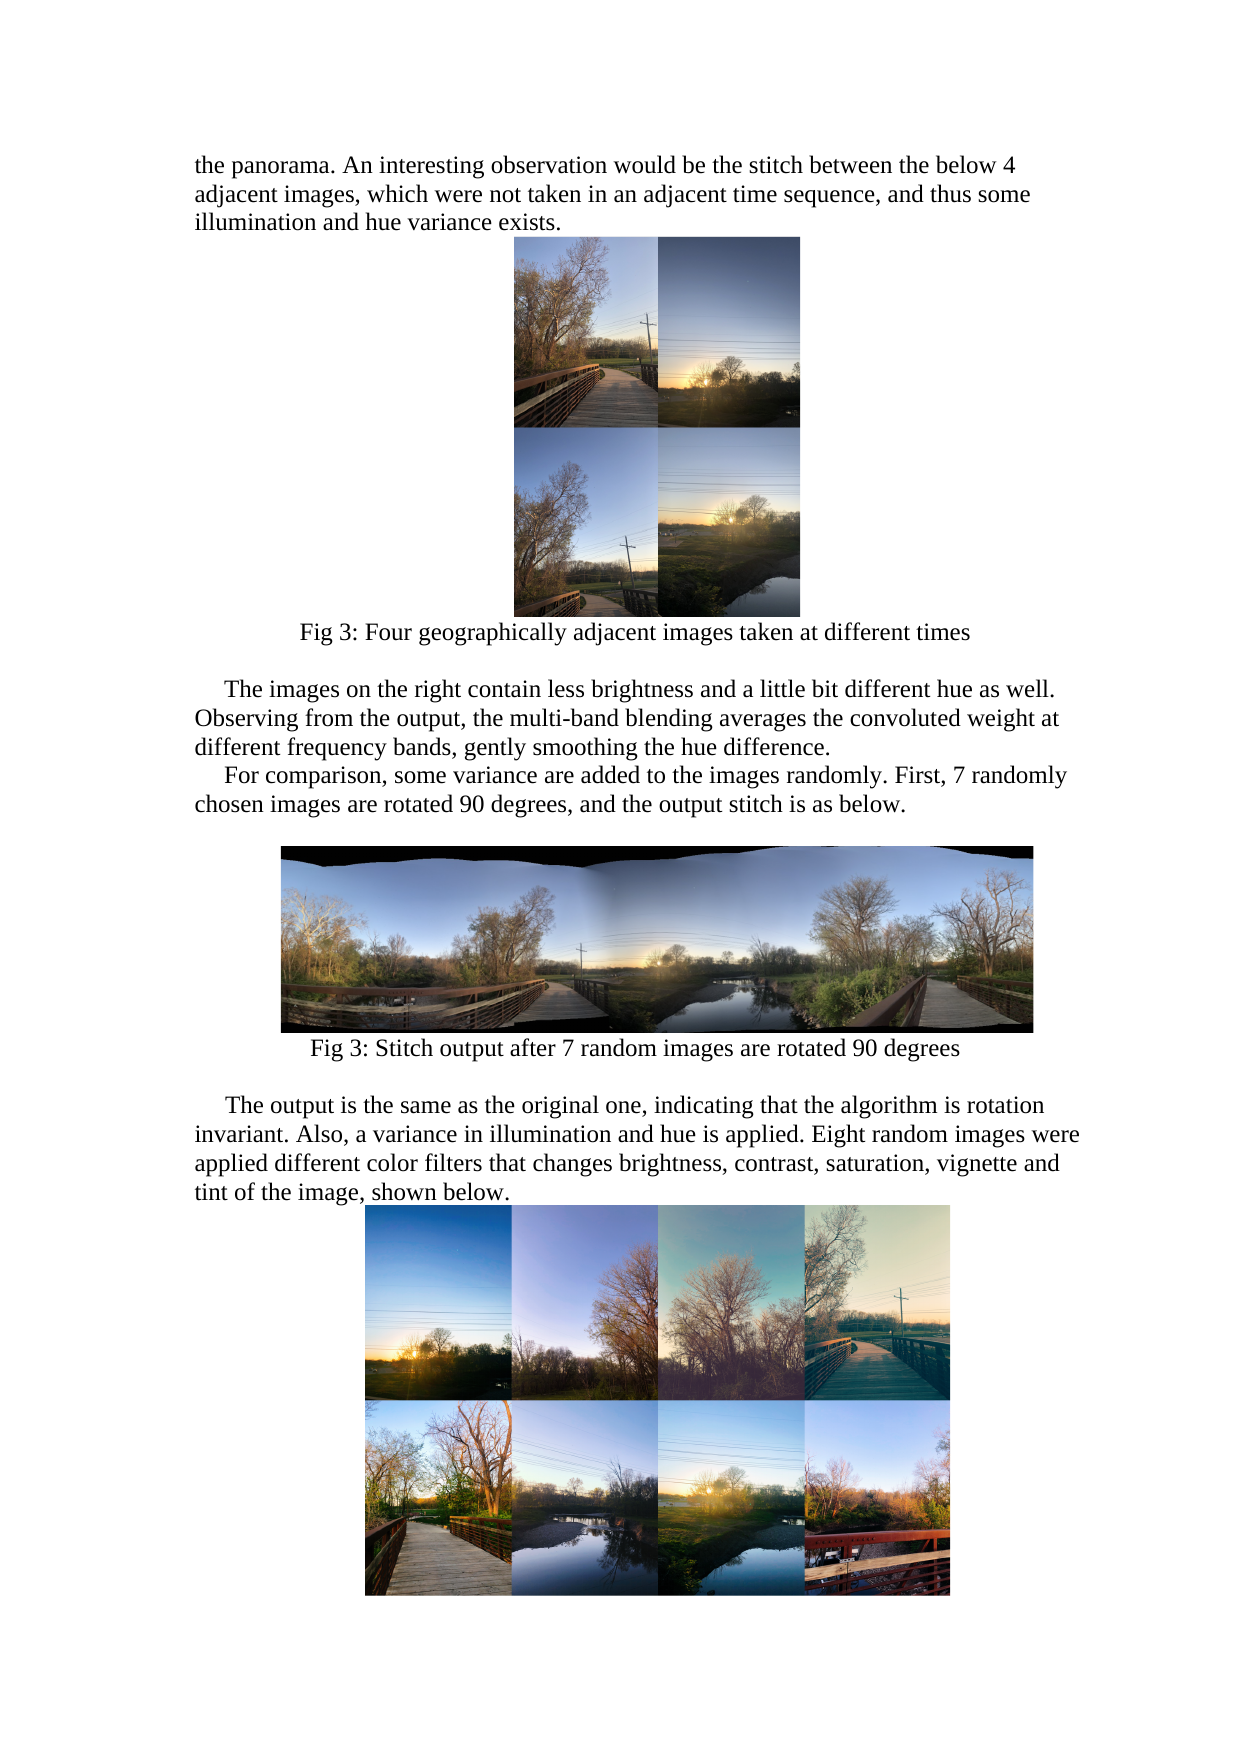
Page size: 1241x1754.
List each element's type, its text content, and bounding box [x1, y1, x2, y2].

picture [514, 236, 800, 617]
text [194, 150, 1090, 236]
text Fig 3: Stitch output after 7 random images are rotated 90 degrees [179, 1033, 1090, 1062]
text Fig 3: Four geographically adjacent images taken at different times [179, 617, 1090, 645]
picture [280, 846, 1034, 1033]
picture [944, 1350, 951, 1359]
picture [924, 1346, 935, 1353]
text The images on the right contain less brightness and a little bit different hue as well. Observing from the output, the multi-band blending averages the convoluted weight at different frequency bands, gently smoothing the hue difference. [194, 674, 1090, 760]
text For comparison, some variance are added to the images randomly. First, 7 randomly chosen images are rotated 90 degrees, and the output stitch is as below. [194, 760, 1090, 818]
list The output is the same as the original one, indicating that the algorithm is rotation invariant. Also, a variance in illumination and hue is applied. Eight random images were applied different color filters that changes brightness, contrast, saturation, vignette and tint of the image, shown below. [194, 1091, 1090, 1206]
picture [365, 1205, 951, 1596]
